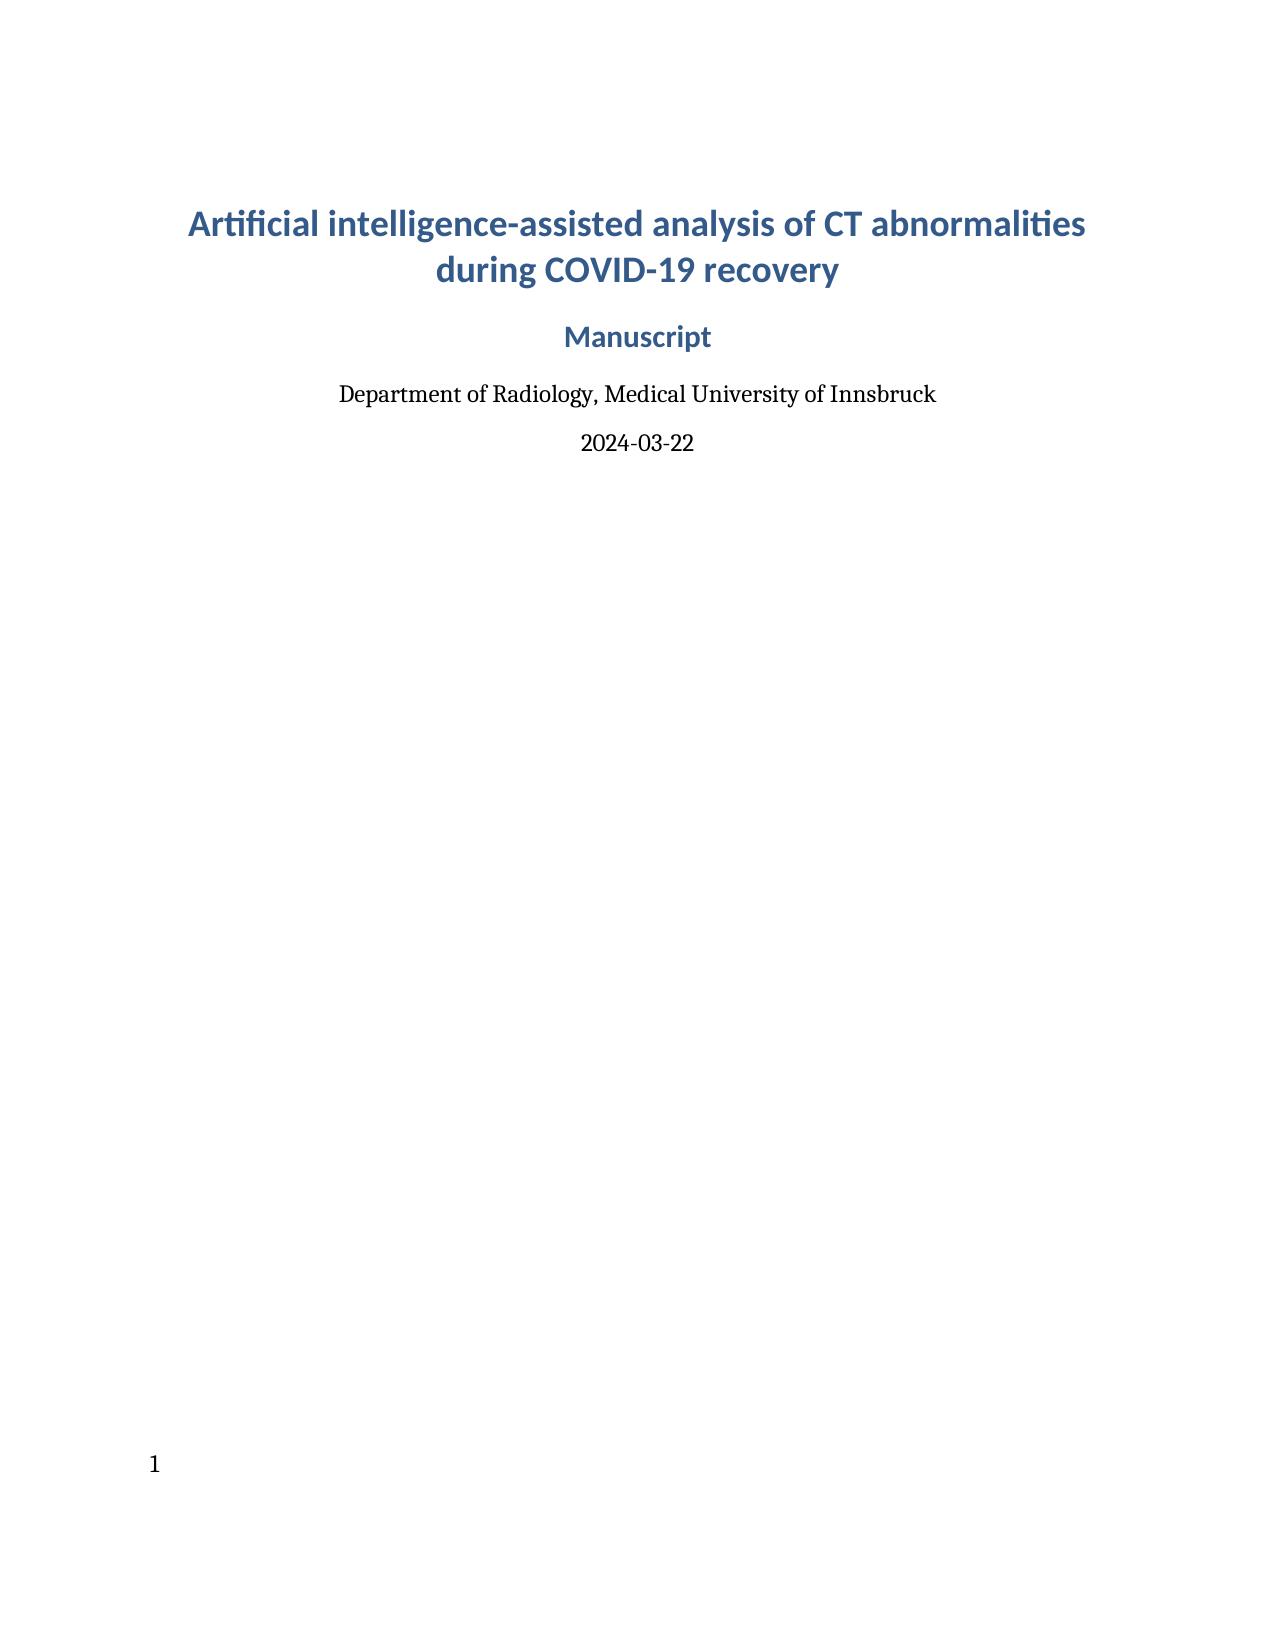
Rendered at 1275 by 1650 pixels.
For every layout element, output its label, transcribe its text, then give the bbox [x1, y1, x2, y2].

subtitle Manuscript [150, 317, 1125, 355]
text 2024-03-22 [150, 429, 1125, 458]
text Department of Radiology, Medical University of Innsbruck [150, 380, 1125, 408]
title Artificial intelligence-assisted analysis of CT abnormalities during COVID-19 recovery [150, 200, 1125, 292]
